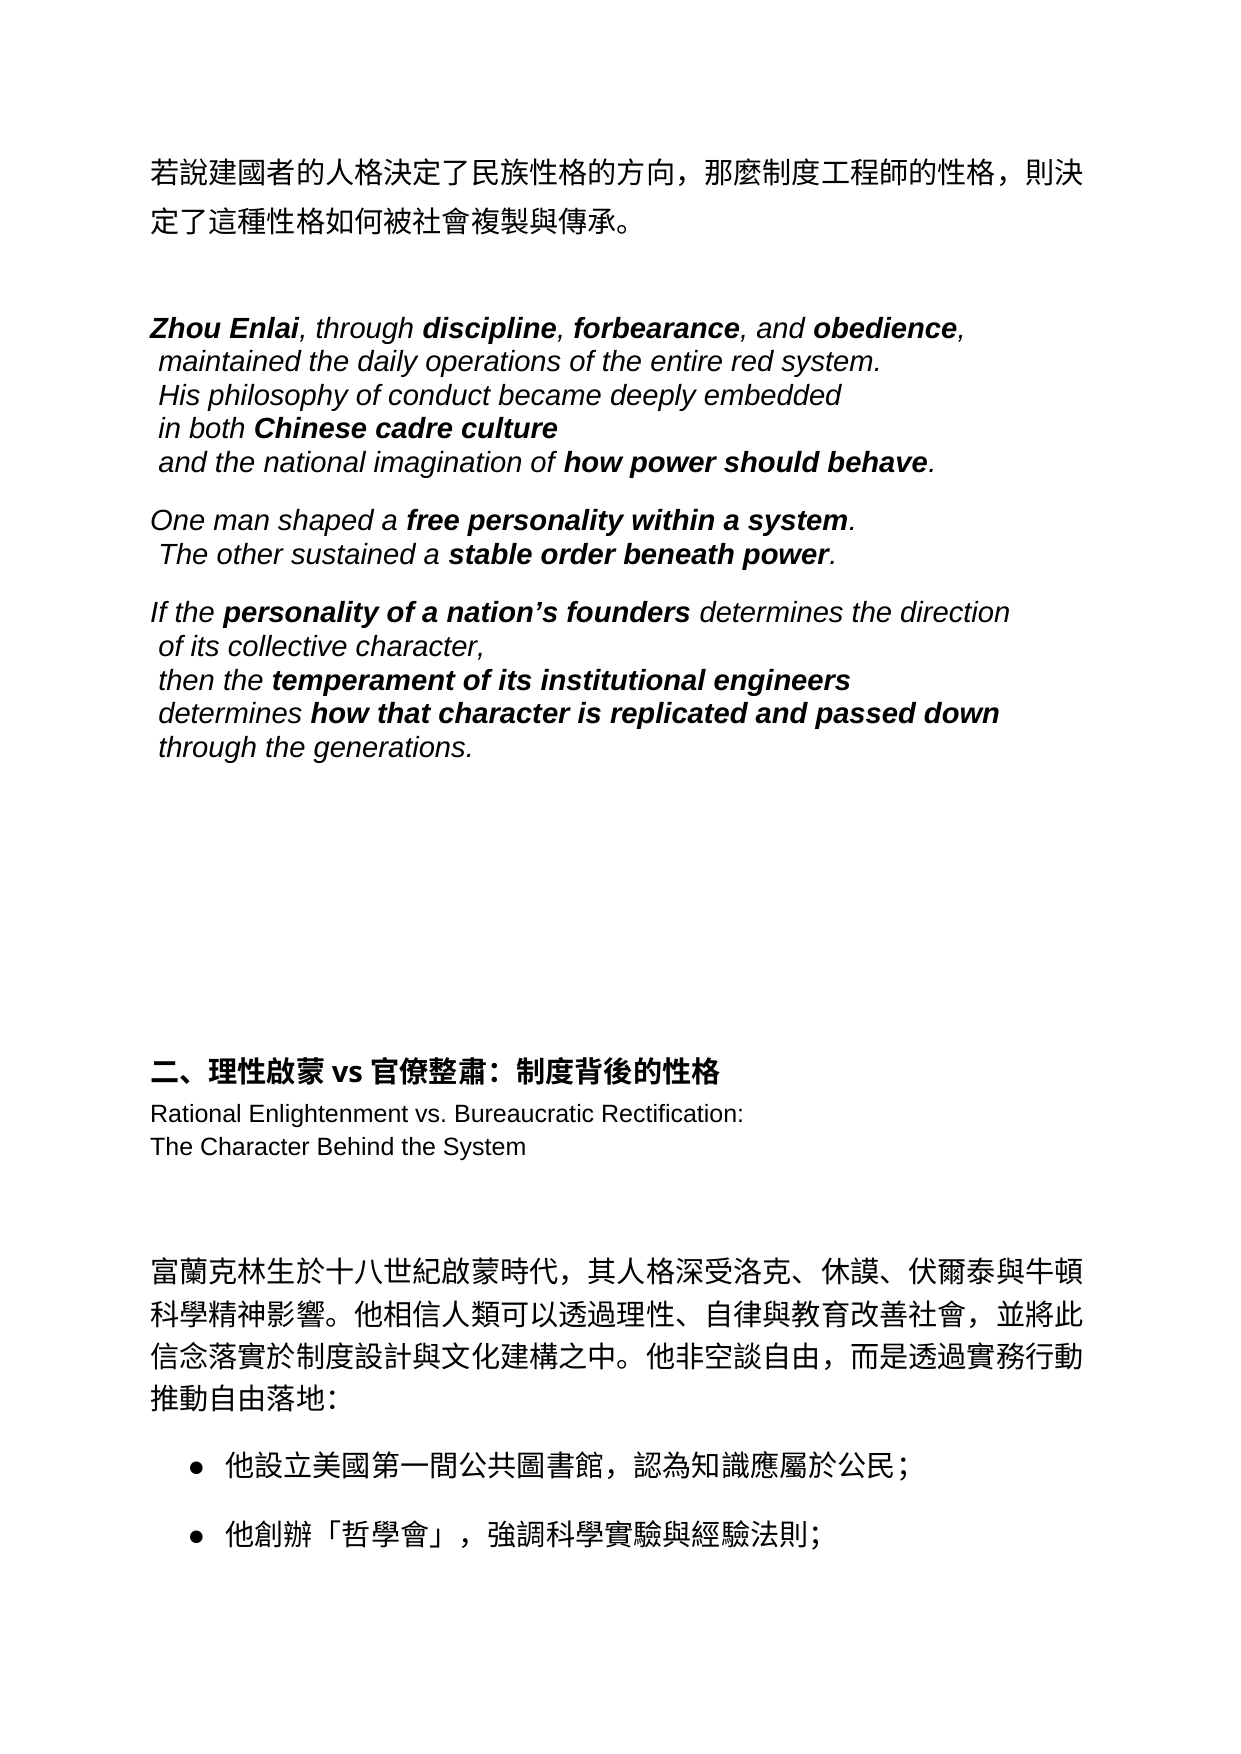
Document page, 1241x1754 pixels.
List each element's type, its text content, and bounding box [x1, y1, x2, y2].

list 他設立美國第一間公共圖書館，認為知識應屬於公民； [187, 1443, 1090, 1512]
subtitle 二、理性啟蒙 vs 官僚整肅：制度背後的性格 [150, 1048, 1090, 1091]
text Zhou Enlai, through discipline, forbearance, and obedience, maintained the daily operations of the entire red system. His philosophy of conduct became deeply embedded in both Chinese cadre culture and the national imagination of how power should behave. [150, 311, 1090, 478]
text One man shaped a free personality within a system. The other sustained a stable order beneath power. [150, 503, 1090, 570]
text Rational Enlightenment vs. Bureaucratic Rectification: [150, 1099, 1090, 1128]
text 若說建國者的人格決定了民族性格的方向，那麼制度工程師的性格，則決定了這種性格如何被社會複製與傳承。 [150, 150, 1090, 241]
text 富蘭克林生於十八世紀啟蒙時代，其人格深受洛克、休謨、伏爾泰與牛頓科學精神影響。他相信人類可以透過理性、自律與教育改善社會，並將此信念落實於制度設計與文化建構之中。他非空談自由，而是透過實務行動推動自由落地： [150, 1249, 1090, 1418]
text If the personality of a nation’s founders determines the direction of its collective character, then the temperament of its institutional engineers determines how that character is replicated and passed down through the generations. [150, 595, 1090, 763]
list 他創辦「哲學會」，強調科學實驗與經驗法則； [187, 1512, 1090, 1580]
text The Character Behind the System [150, 1132, 1090, 1161]
